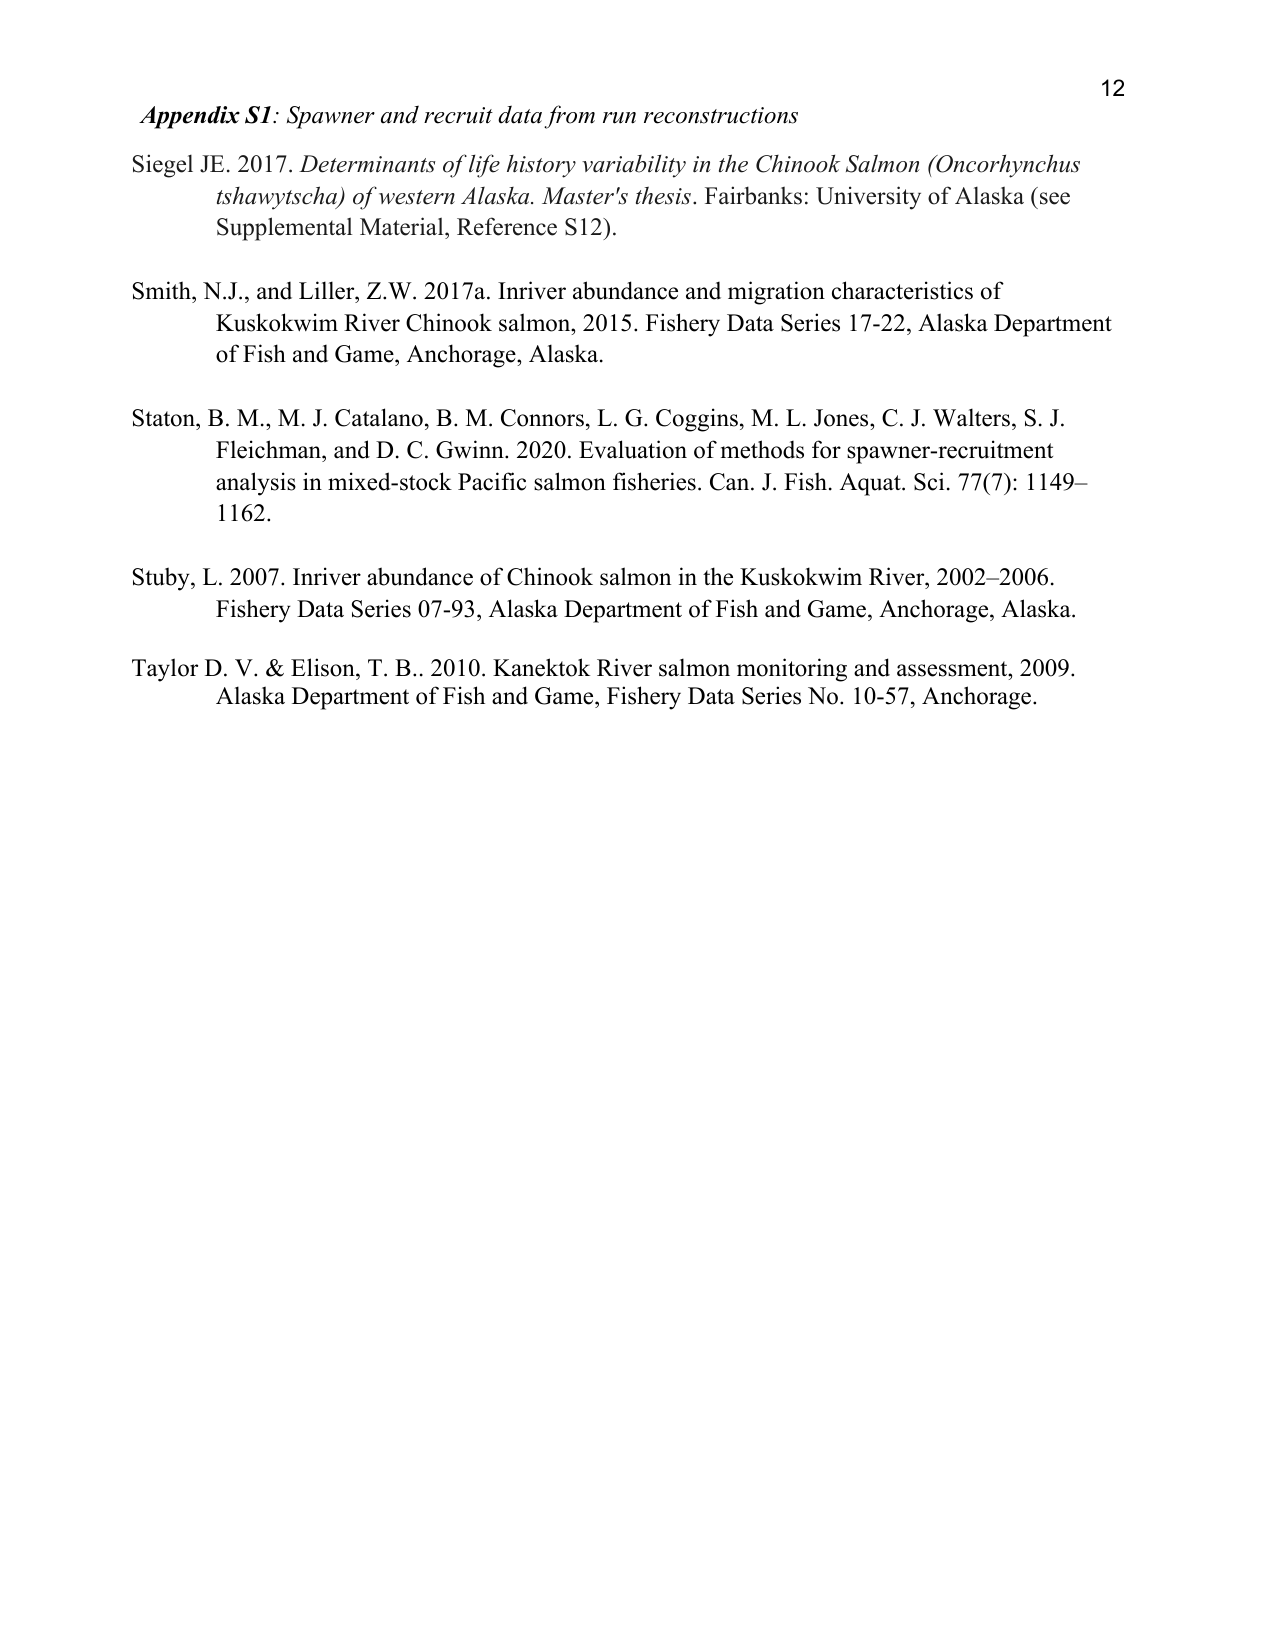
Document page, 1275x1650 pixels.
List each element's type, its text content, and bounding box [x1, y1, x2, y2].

text Smith, N.J., and Liller, Z.W. 2017a. Inriver abundance and migration characteristics of Kuskokwim River Chinook salmon, 2015. Fishery Data Series 17-22, Alaska Department of Fish and Game, Anchorage, Alaska. [131, 277, 1125, 368]
text Taylor D. V. & Elison, T. B.. 2010. Kanektok River salmon monitoring and assessment, 2009. Alaska Department of Fish and Game, Fishery Data Series No. 10-57, Anchorage. [131, 654, 1125, 710]
text Staton, B. M., M. J. Catalano, B. M. Connors, L. G. Coggins, M. L. Jones, C. J. Walters, S. J. Fleichman, and D. C. Gwinn. 2020. Evaluation of methods for spawner-recruitment analysis in mixed-stock Pacific salmon fisheries. Can. J. Fish. Aquat. Sci. 77(7): 1149–1162. [131, 404, 1125, 527]
text Stuby, L. 2007. Inriver abundance of Chinook salmon in the Kuskokwim River, 2002–2006. Fishery Data Series 07-93, Alaska Department of Fish and Game, Anchorage, Alaska. [131, 563, 1125, 622]
text Siegel JE. 2017. Determinants of life history variability in the Chinook Salmon (Oncorhynchus tshawytscha) of western Alaska. Master's thesis. Fairbanks: University of Alaska (see Supplemental Material, Reference S12). [131, 150, 1125, 241]
